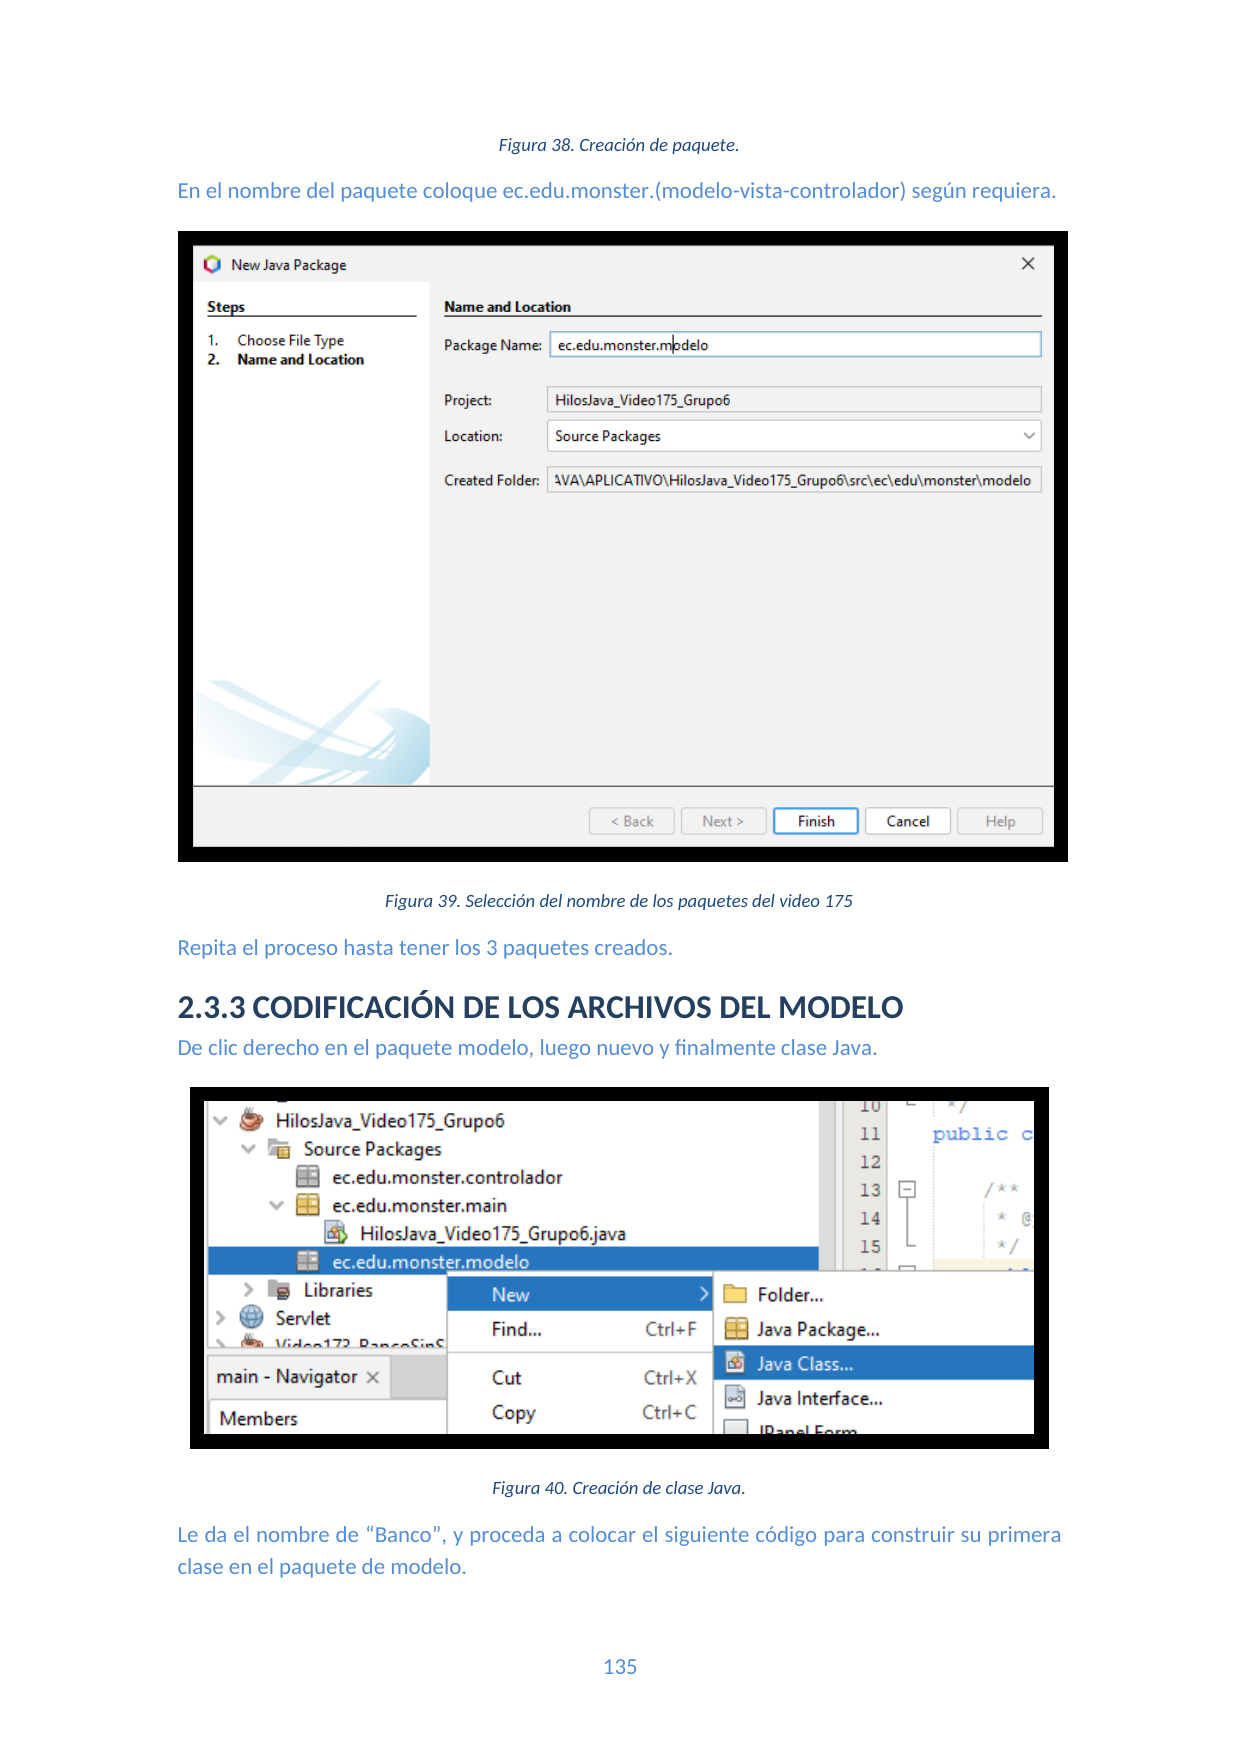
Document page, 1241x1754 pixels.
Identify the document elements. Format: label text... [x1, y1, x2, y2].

text Repita el proceso hasta tener los 3 paquetes creados. [177, 933, 1063, 961]
text En el nombre del paquete coloque ec.edu.monster.(modelo-vista-controlador) según requiera. [177, 177, 1063, 205]
text Le da el nombre de “Banco”, y proceda a colocar el siguiente código para construir su primera clase en el paquete de modelo. [177, 1520, 1063, 1581]
text Figura 40. Creación de clase Java. [177, 1477, 1063, 1499]
picture [204, 1101, 1034, 1434]
text Figura 38. Creación de paquete. [177, 133, 1063, 156]
picture [193, 245, 1054, 847]
subtitle CODIFICACIÓN DE LOS ARCHIVOS DEL MODELO [177, 986, 1063, 1027]
text De clic derecho en el paquete modelo, luego nuevo y finalmente clase Java. [177, 1033, 1063, 1061]
text Figura 39. Selección del nombre de los paquetes del video 175 [177, 889, 1063, 912]
